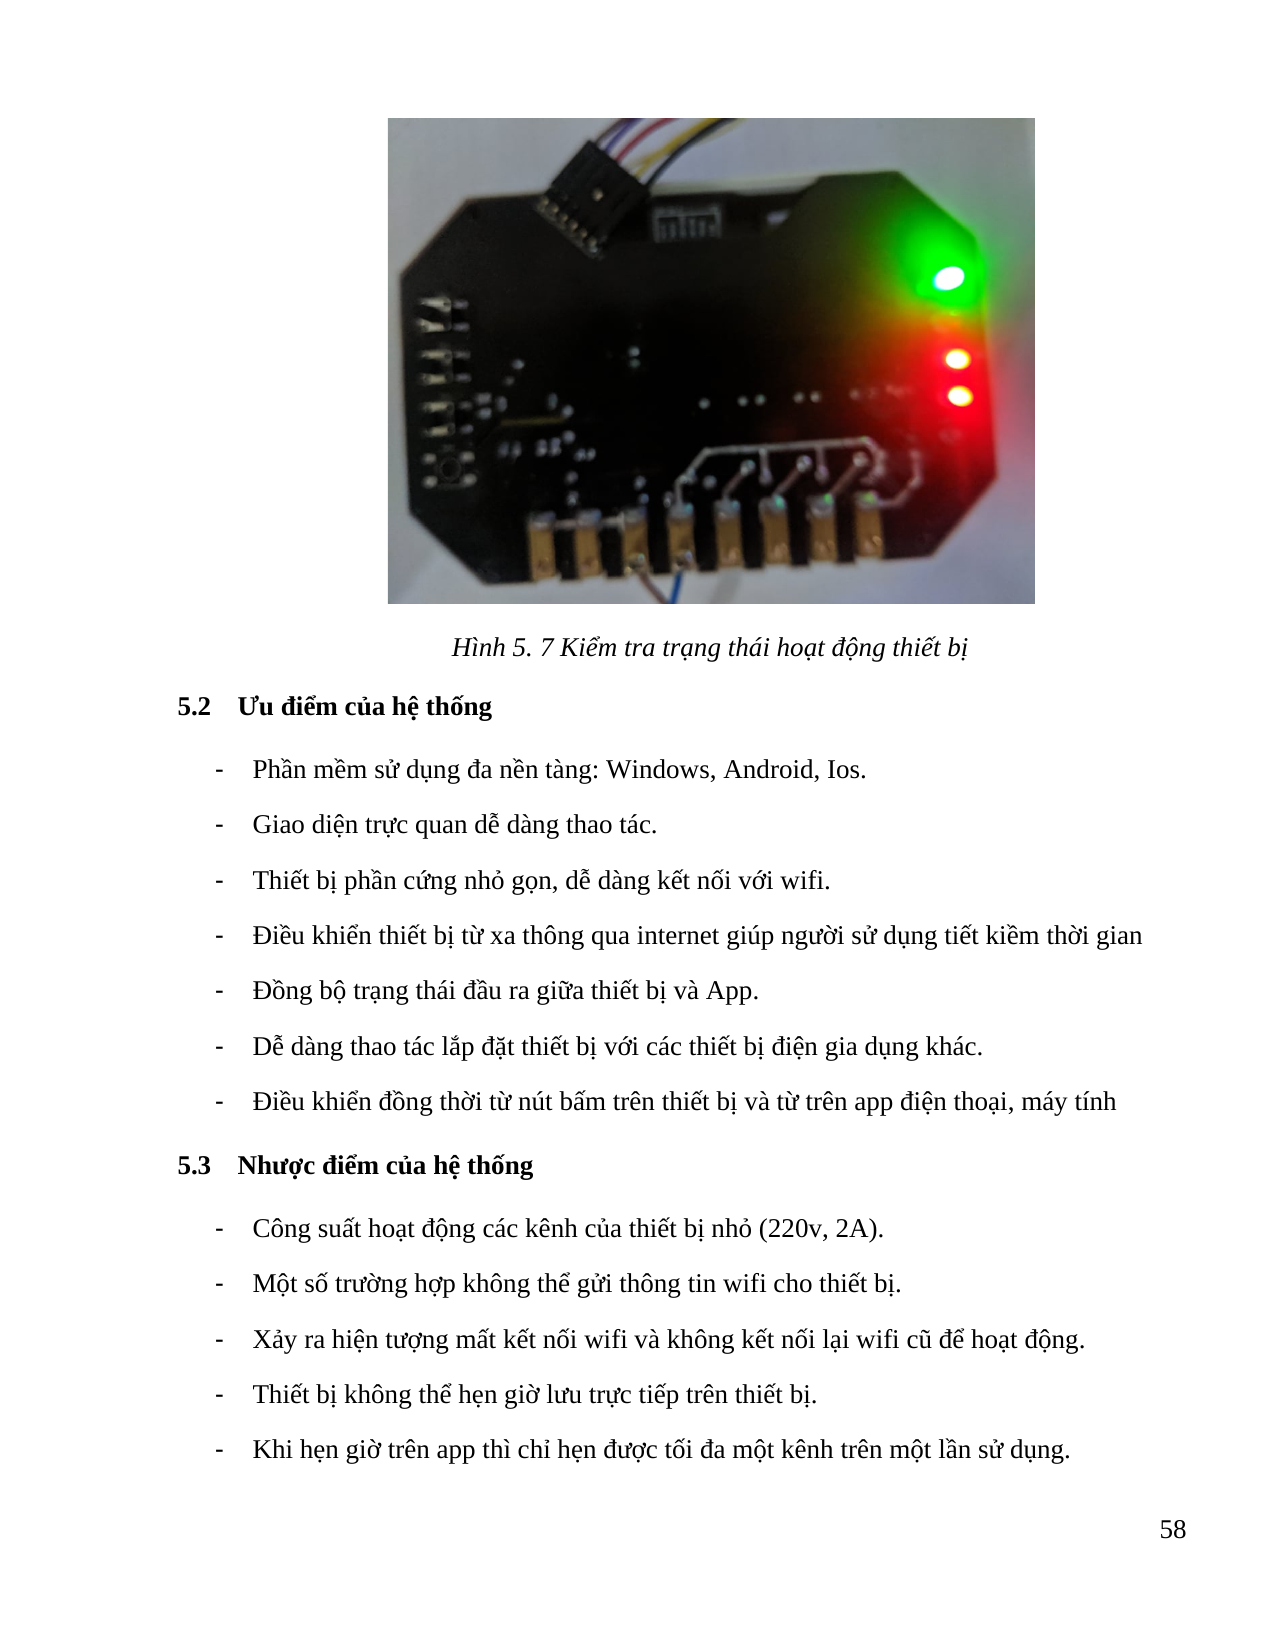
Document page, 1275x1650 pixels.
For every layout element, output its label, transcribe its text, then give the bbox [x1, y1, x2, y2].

list Giao diện trực quan dễ dàng thao tác. [215, 805, 1186, 842]
list Thiết bị không thể hẹn giờ lưu trực tiếp trên thiết bị. [215, 1374, 1186, 1411]
subtitle Nhược điểm của hệ thống [177, 1149, 1186, 1180]
picture [387, 118, 1035, 604]
list Một số trường hợp không thể gửi thông tin wifi cho thiết bị. [215, 1264, 1186, 1301]
list Công suất hoạt động các kênh của thiết bị nhỏ (220v, 2A). [215, 1208, 1186, 1245]
list Khi hẹn giờ trên app thì chỉ hẹn được tối đa một kênh trên một lần sử dụng. [215, 1430, 1186, 1467]
list Phần mềm sử dụng đa nền tàng: Windows, Android, Ios. [215, 749, 1186, 786]
subtitle Ưu điểm của hệ thống [177, 690, 1186, 722]
text Hình 5. 7 Kiểm tra trạng thái hoạt động thiết bị [177, 631, 1186, 662]
list Đồng bộ trạng thái đầu ra giữa thiết bị và App. [215, 971, 1186, 1008]
list Điều khiển thiết bị từ xa thông qua internet giúp người sử dụng tiết kiềm thời gian [215, 916, 1186, 952]
list Điều khiển đồng thời từ nút bấm trên thiết bị và từ trên app điện thoại, máy tính [215, 1081, 1186, 1118]
list Dễ dàng thao tác lắp đặt thiết bị với các thiết bị điện gia dụng khác. [215, 1026, 1186, 1063]
list Thiết bị phần cứng nhỏ gọn, dễ dàng kết nối với wifi. [215, 860, 1186, 897]
list Xảy ra hiện tượng mất kết nối wifi và không kết nối lại wifi cũ để hoạt động. [215, 1319, 1186, 1356]
